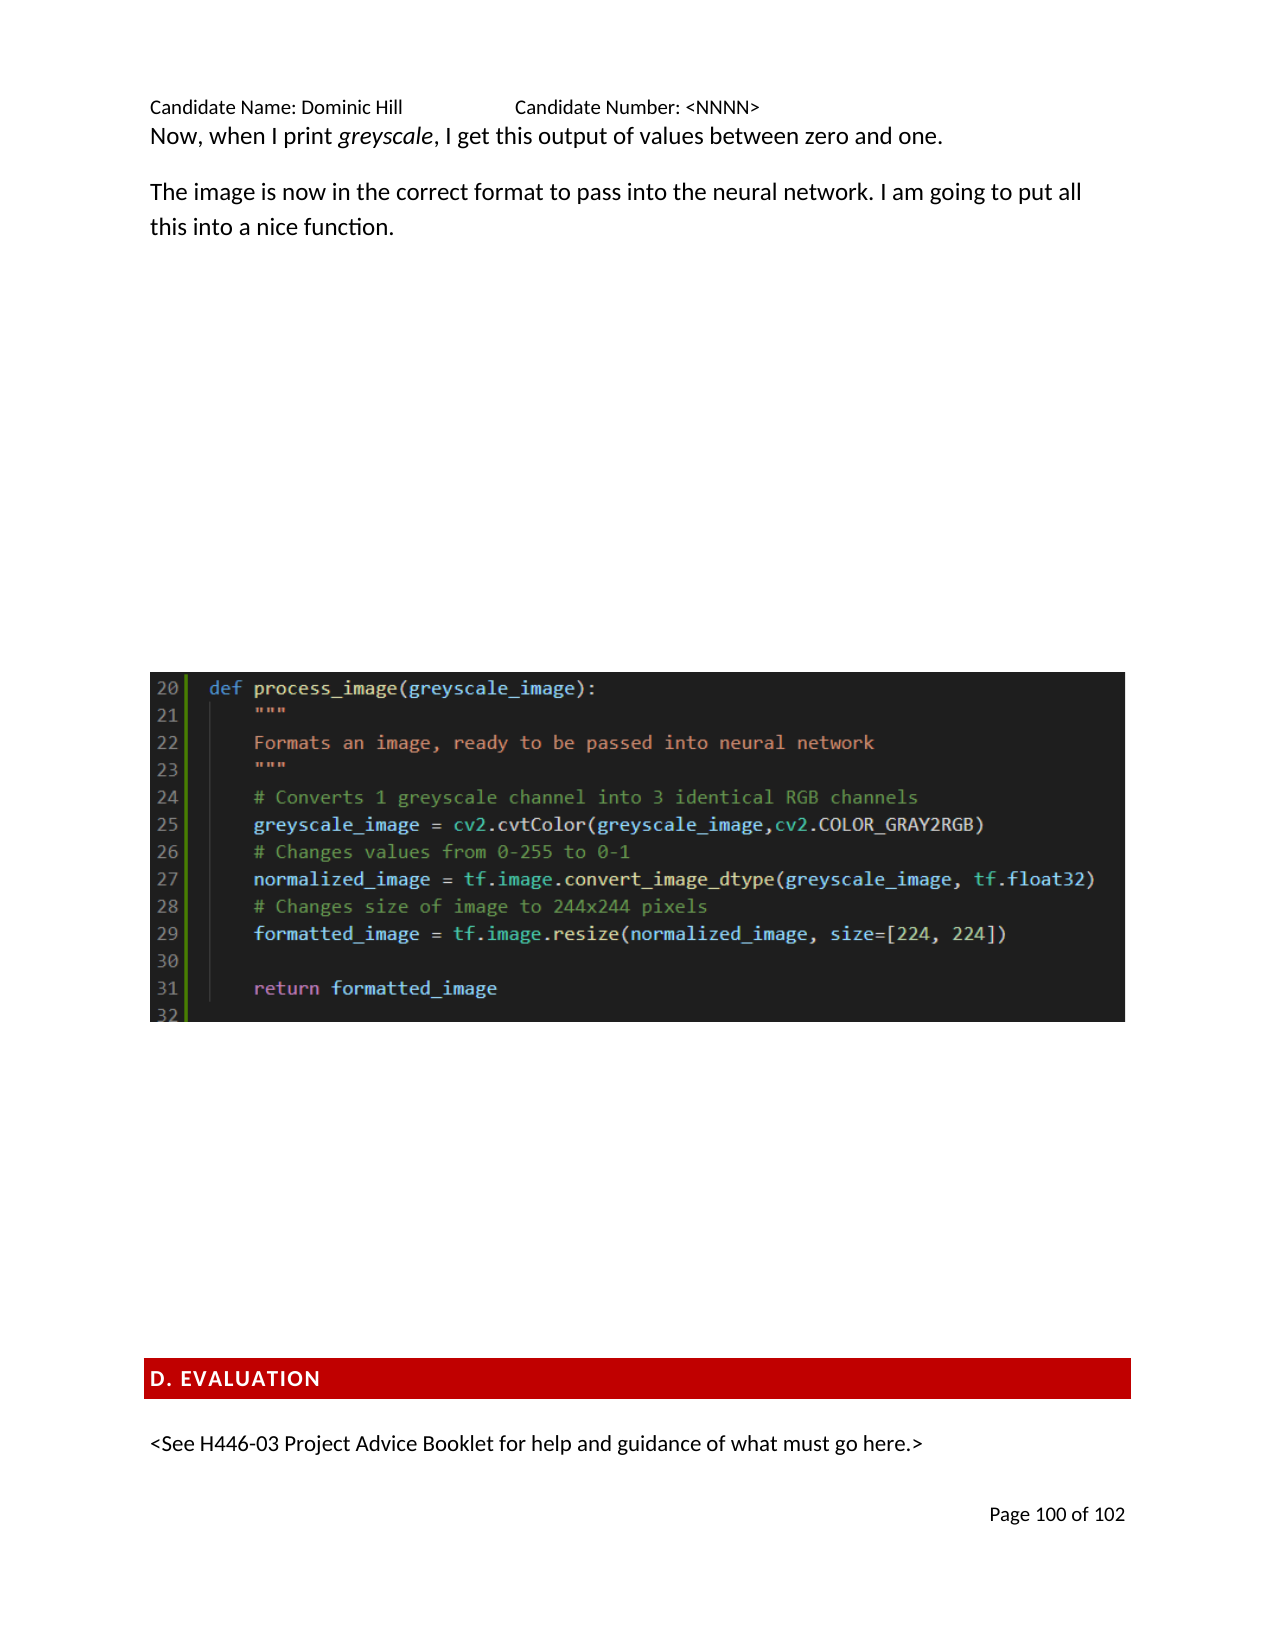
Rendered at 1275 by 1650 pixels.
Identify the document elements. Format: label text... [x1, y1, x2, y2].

text Now, when I print greyscale, I get this output of values between zero and one. [150, 120, 1125, 151]
picture [150, 672, 1125, 1022]
text The image is now in the correct format to pass into the neural network. I am going to put all this into a nice function. [150, 176, 1125, 241]
subtitle D. Evaluation [150, 1365, 1125, 1392]
text <See H446-03 Project Advice Booklet for help and guidance of what must go here.> [150, 1429, 1125, 1457]
